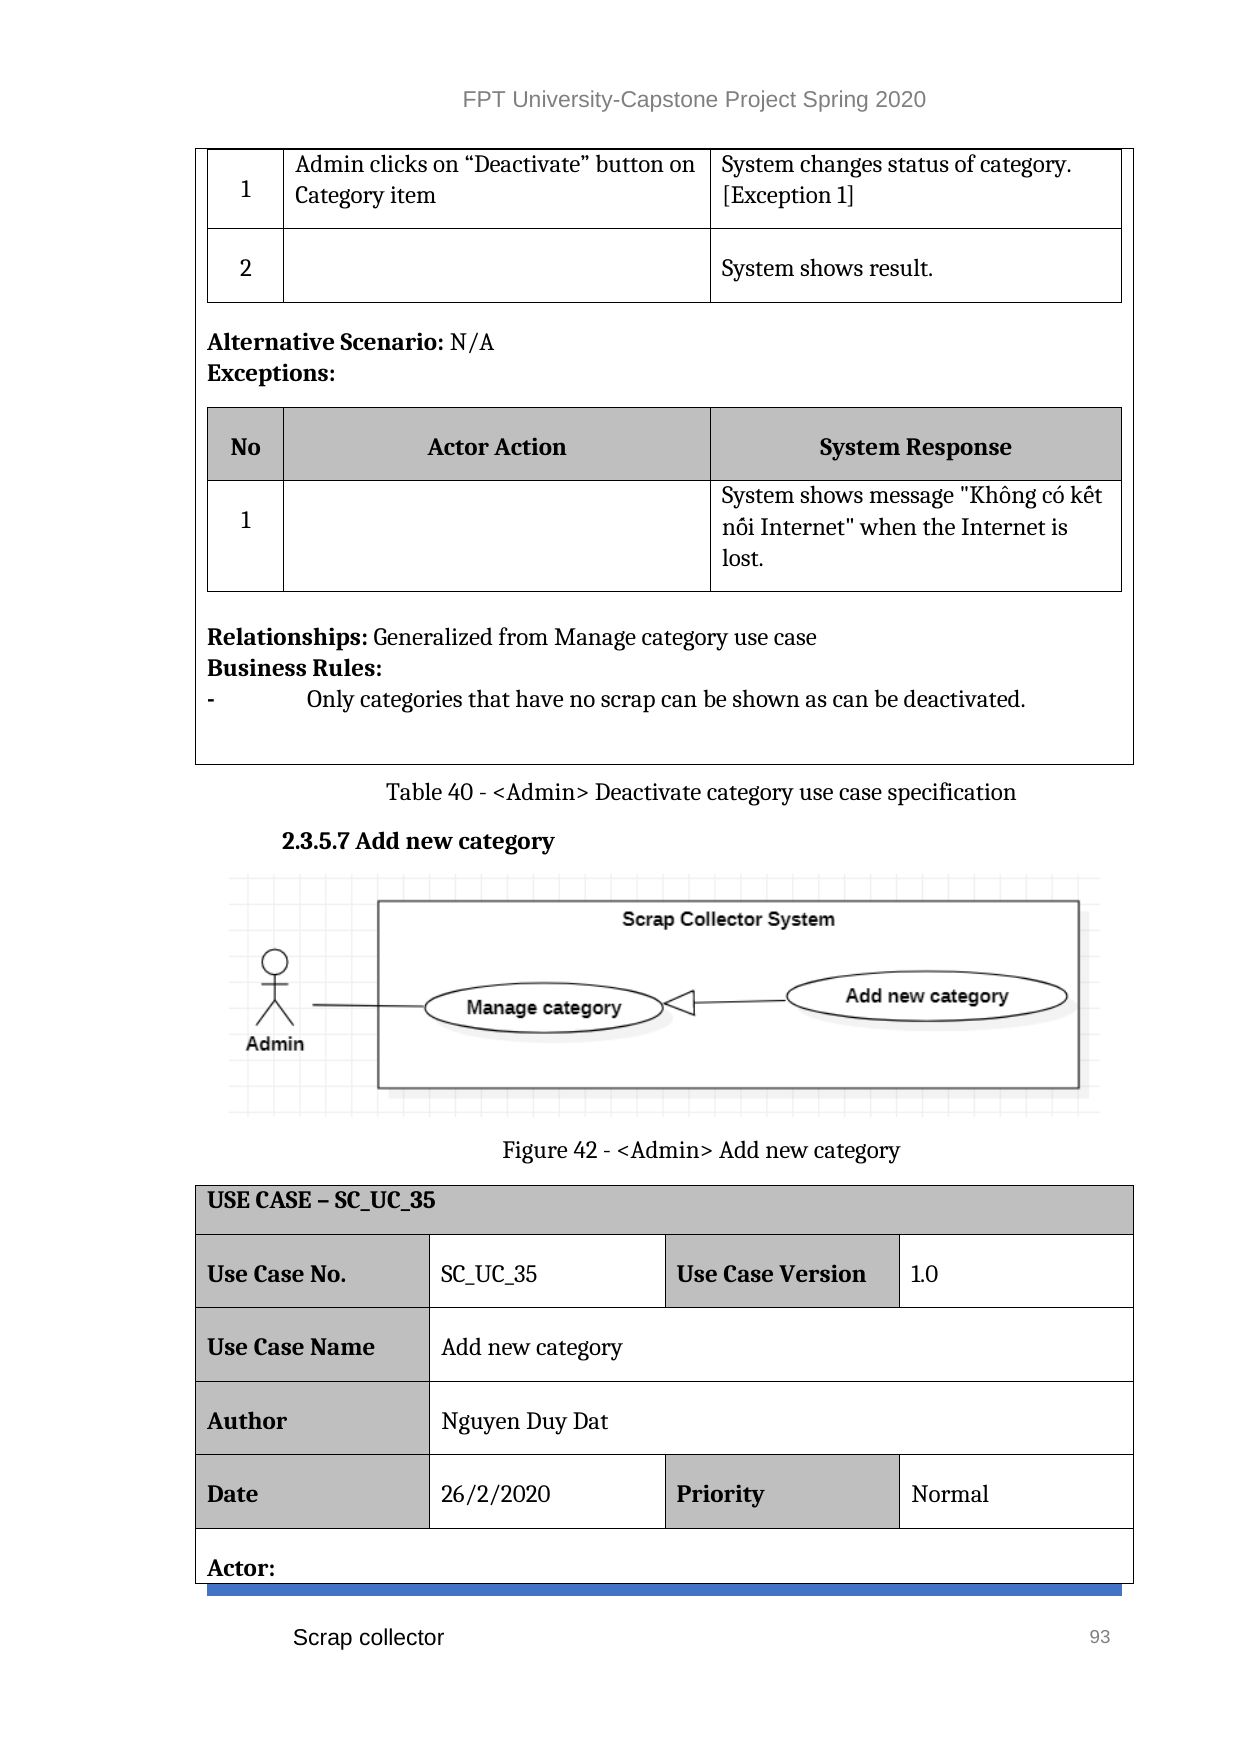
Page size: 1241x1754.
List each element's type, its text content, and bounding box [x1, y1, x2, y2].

text Figure - <Admin> Add new category [207, 1136, 1122, 1164]
text Table - <Admin> Deactivate category use case specification [207, 777, 1122, 806]
table_cell 1.0 [900, 1235, 1133, 1307]
table_cell Date [196, 1455, 429, 1528]
table_cell Nguyen Duy Dat [430, 1382, 1133, 1454]
table_cell Normal [900, 1455, 1133, 1528]
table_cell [196, 1529, 1133, 1583]
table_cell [196, 149, 1133, 764]
table_cell Author [196, 1382, 429, 1454]
table_cell Priority [666, 1455, 899, 1528]
table_header USE CASE – SC_UC_35 [196, 1186, 1133, 1234]
table_cell 26/2/2020 [430, 1455, 665, 1528]
table_cell Use Case Version [666, 1235, 899, 1307]
table_cell Use Case Name [196, 1308, 429, 1381]
subtitle 2.3.5.7 Add new category [282, 827, 1122, 856]
table_cell Use Case No. [196, 1235, 429, 1307]
table_cell SC_UC_35 [430, 1235, 665, 1307]
table_cell Add new category [430, 1308, 1133, 1381]
picture [228, 874, 1100, 1117]
